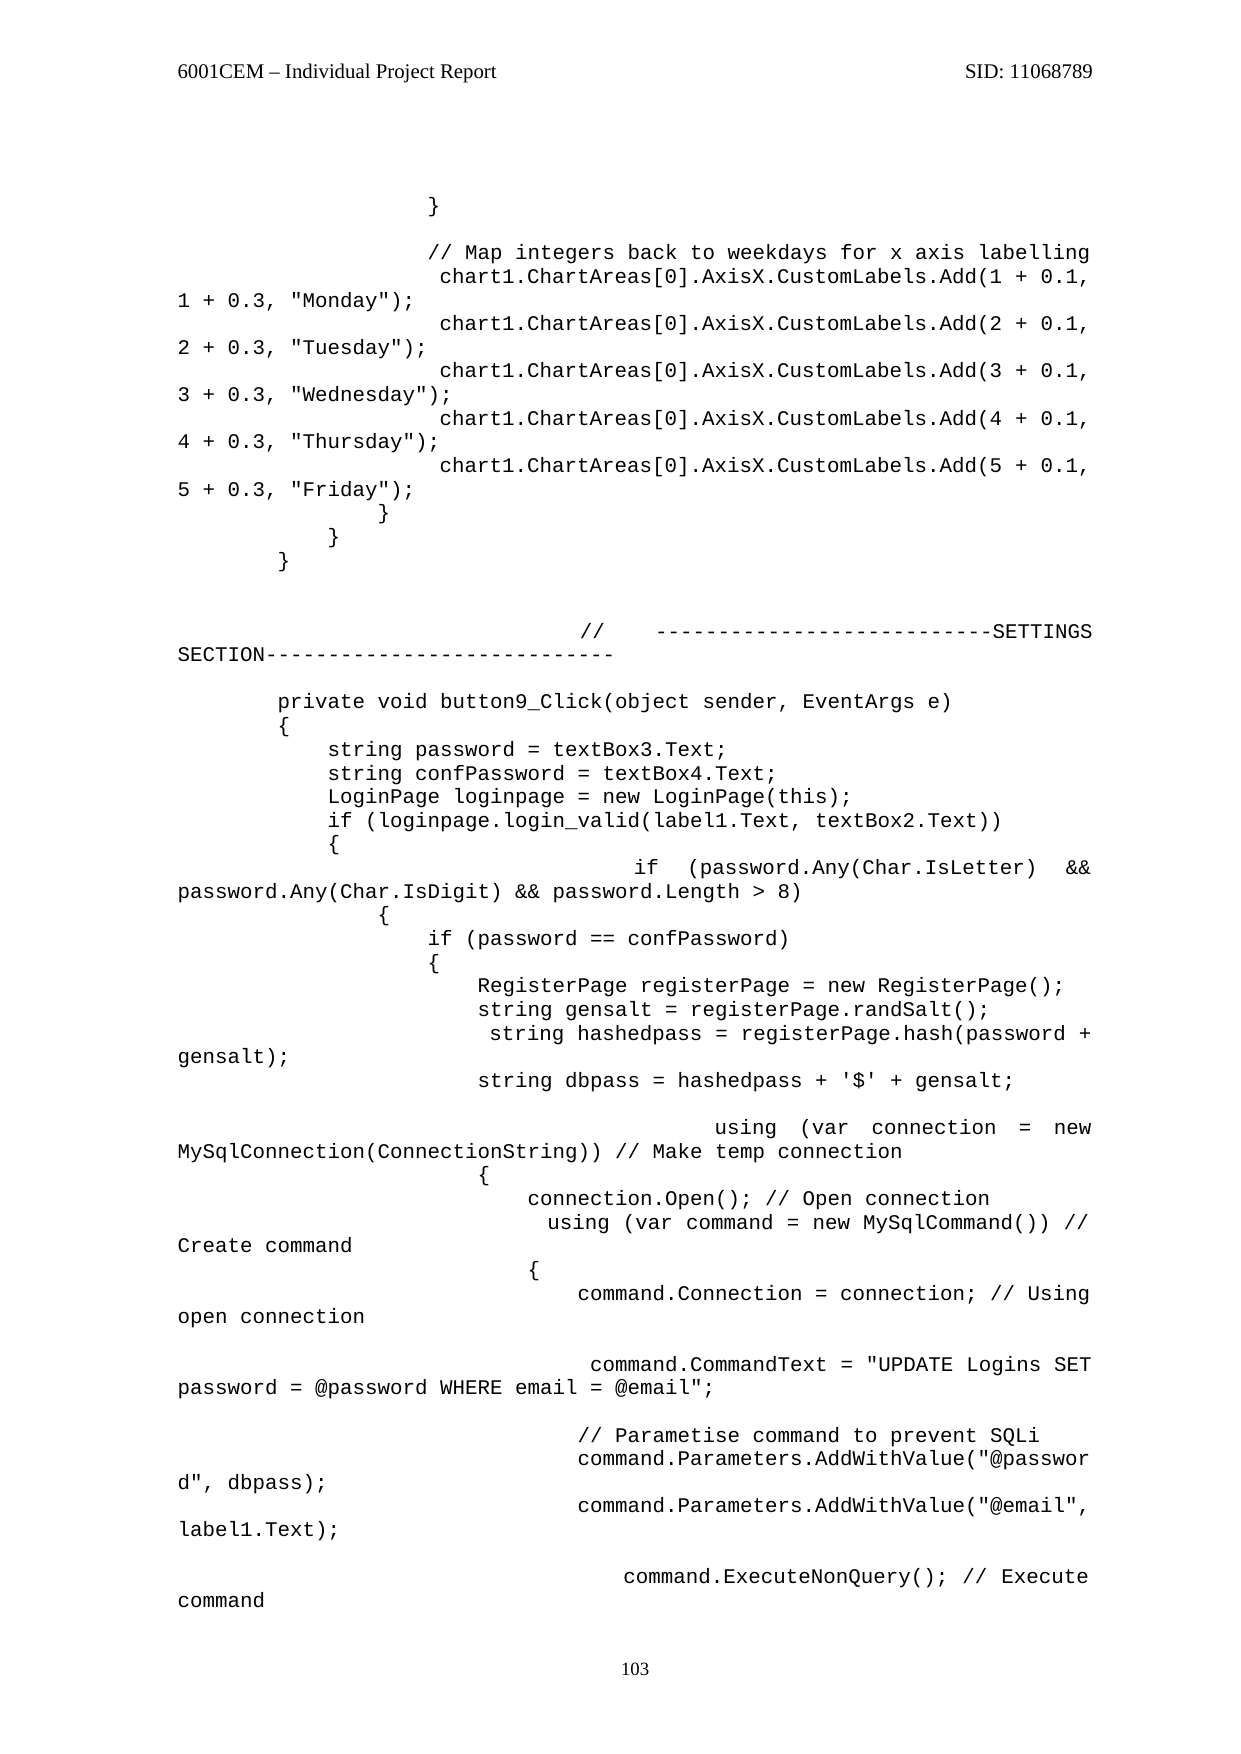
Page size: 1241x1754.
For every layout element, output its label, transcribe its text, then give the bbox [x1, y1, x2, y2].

text chart1.ChartAreas[0].AxisX.CustomLabels.Add(4 + 0.1, 4 + 0.3, "Thursday"); [177, 408, 1092, 455]
text { [177, 833, 1092, 857]
text } [177, 502, 1092, 526]
text } [177, 195, 1092, 219]
text connection.Open(); // Open connection [177, 1188, 1092, 1212]
text RegisterPage registerPage = new RegisterPage(); [177, 975, 1092, 999]
text { [177, 1259, 1092, 1283]
text command.CommandText = "UPDATE Logins SET password = @password WHERE email = @email"; [177, 1354, 1092, 1401]
text chart1.ChartAreas[0].AxisX.CustomLabels.Add(2 + 0.1, 2 + 0.3, "Tuesday"); [177, 313, 1092, 361]
text chart1.ChartAreas[0].AxisX.CustomLabels.Add(3 + 0.1, 3 + 0.3, "Wednesday"); [177, 361, 1092, 408]
text string password = textBox3.Text; [177, 739, 1092, 762]
text { [177, 715, 1092, 739]
text string confPassword = textBox4.Text; [177, 762, 1092, 786]
text if (loginpage.login_valid(label1.Text, textBox2.Text)) [177, 810, 1092, 833]
text } [177, 550, 1092, 573]
text // Parametise command to prevent SQLi [177, 1424, 1092, 1448]
text // ---------------------------SETTINGS SECTION---------------------------- [177, 621, 1092, 668]
text LoginPage loginpage = new LoginPage(this); [177, 786, 1092, 810]
text if (password.Any(Char.IsLetter) && password.Any(Char.IsDigit) && password.Length > 8) [177, 857, 1092, 904]
text { [177, 904, 1092, 928]
text command.Connection = connection; // Using open connection [177, 1283, 1092, 1330]
text string gensalt = registerPage.randSalt(); [177, 999, 1092, 1023]
text { [177, 1164, 1092, 1188]
text command.Parameters.AddWithValue("@email", label1.Text); [177, 1496, 1092, 1543]
text using (var connection = new MySqlConnection(ConnectionString)) // Make temp connection [177, 1117, 1092, 1164]
text command.Parameters.AddWithValue("@password", dbpass); [177, 1448, 1092, 1496]
text command.ExecuteNonQuery(); // Execute command [177, 1566, 1092, 1614]
text } [177, 526, 1092, 550]
text { [177, 952, 1092, 975]
text chart1.ChartAreas[0].AxisX.CustomLabels.Add(1 + 0.1, 1 + 0.3, "Monday"); [177, 266, 1092, 313]
text // Map integers back to weekdays for x axis labelling [177, 242, 1092, 266]
text private void button9_Click(object sender, EventArgs e) [177, 692, 1092, 715]
text string hashedpass = registerPage.hash(password + gensalt); [177, 1023, 1092, 1070]
text string dbpass = hashedpass + '$' + gensalt; [177, 1070, 1092, 1093]
text chart1.ChartAreas[0].AxisX.CustomLabels.Add(5 + 0.1, 5 + 0.3, "Friday"); [177, 455, 1092, 502]
text if (password == confPassword) [177, 928, 1092, 952]
text using (var command = new MySqlCommand()) // Create command [177, 1212, 1092, 1259]
